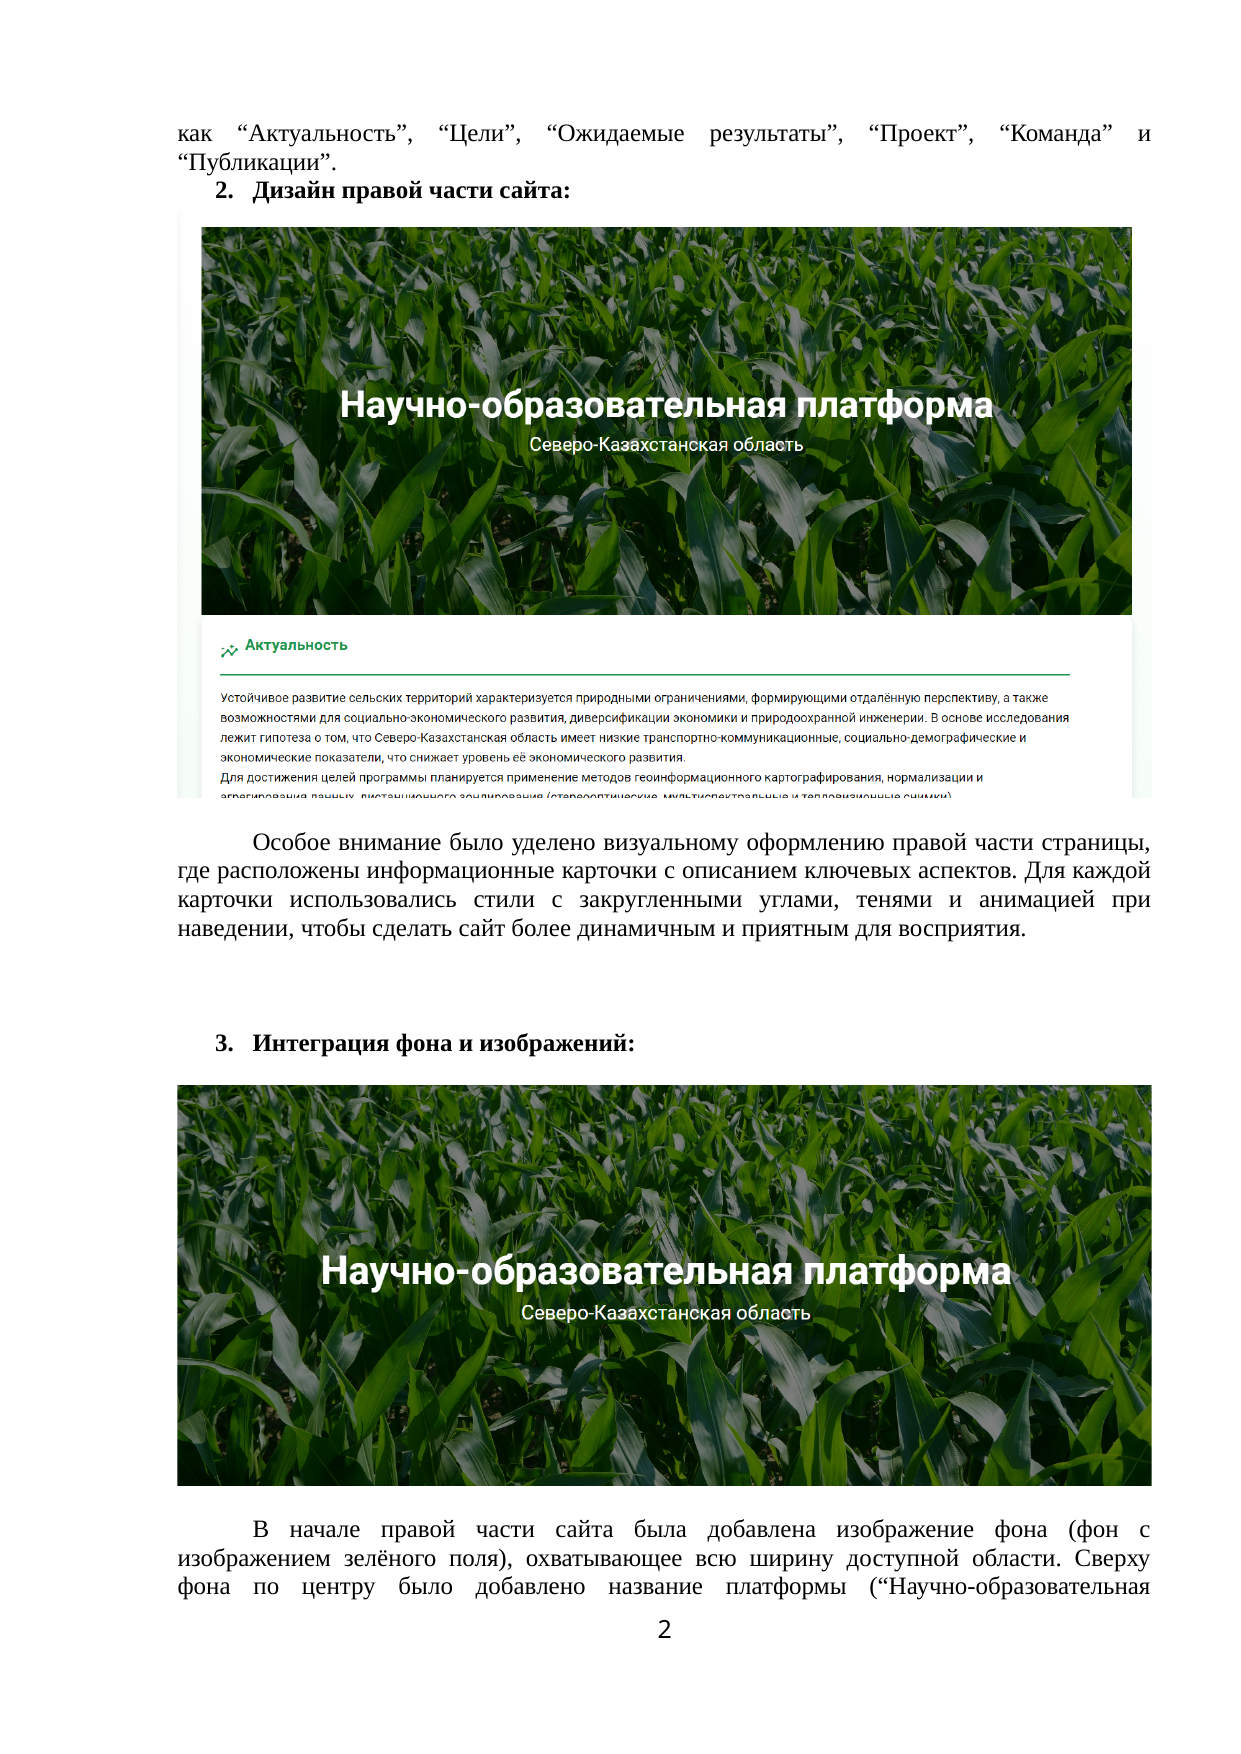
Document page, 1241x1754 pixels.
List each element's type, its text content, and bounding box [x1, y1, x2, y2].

picture [177, 204, 1152, 798]
picture [177, 1085, 1152, 1486]
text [177, 1514, 1152, 1600]
list Интеграция фона и изображений: [215, 1028, 1152, 1057]
list Дизайн правой части сайта: [215, 176, 1152, 204]
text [177, 118, 1152, 176]
text Особое внимание было уделено визуальному оформлению правой части страницы, где расположены информационные карточки с описанием ключевых аспектов. Для каждой карточки использовались стили с закругленными углами, тенями и анимацией при наведении, чтобы сделать сайт более динамичным и приятным для восприятия. [177, 827, 1152, 942]
